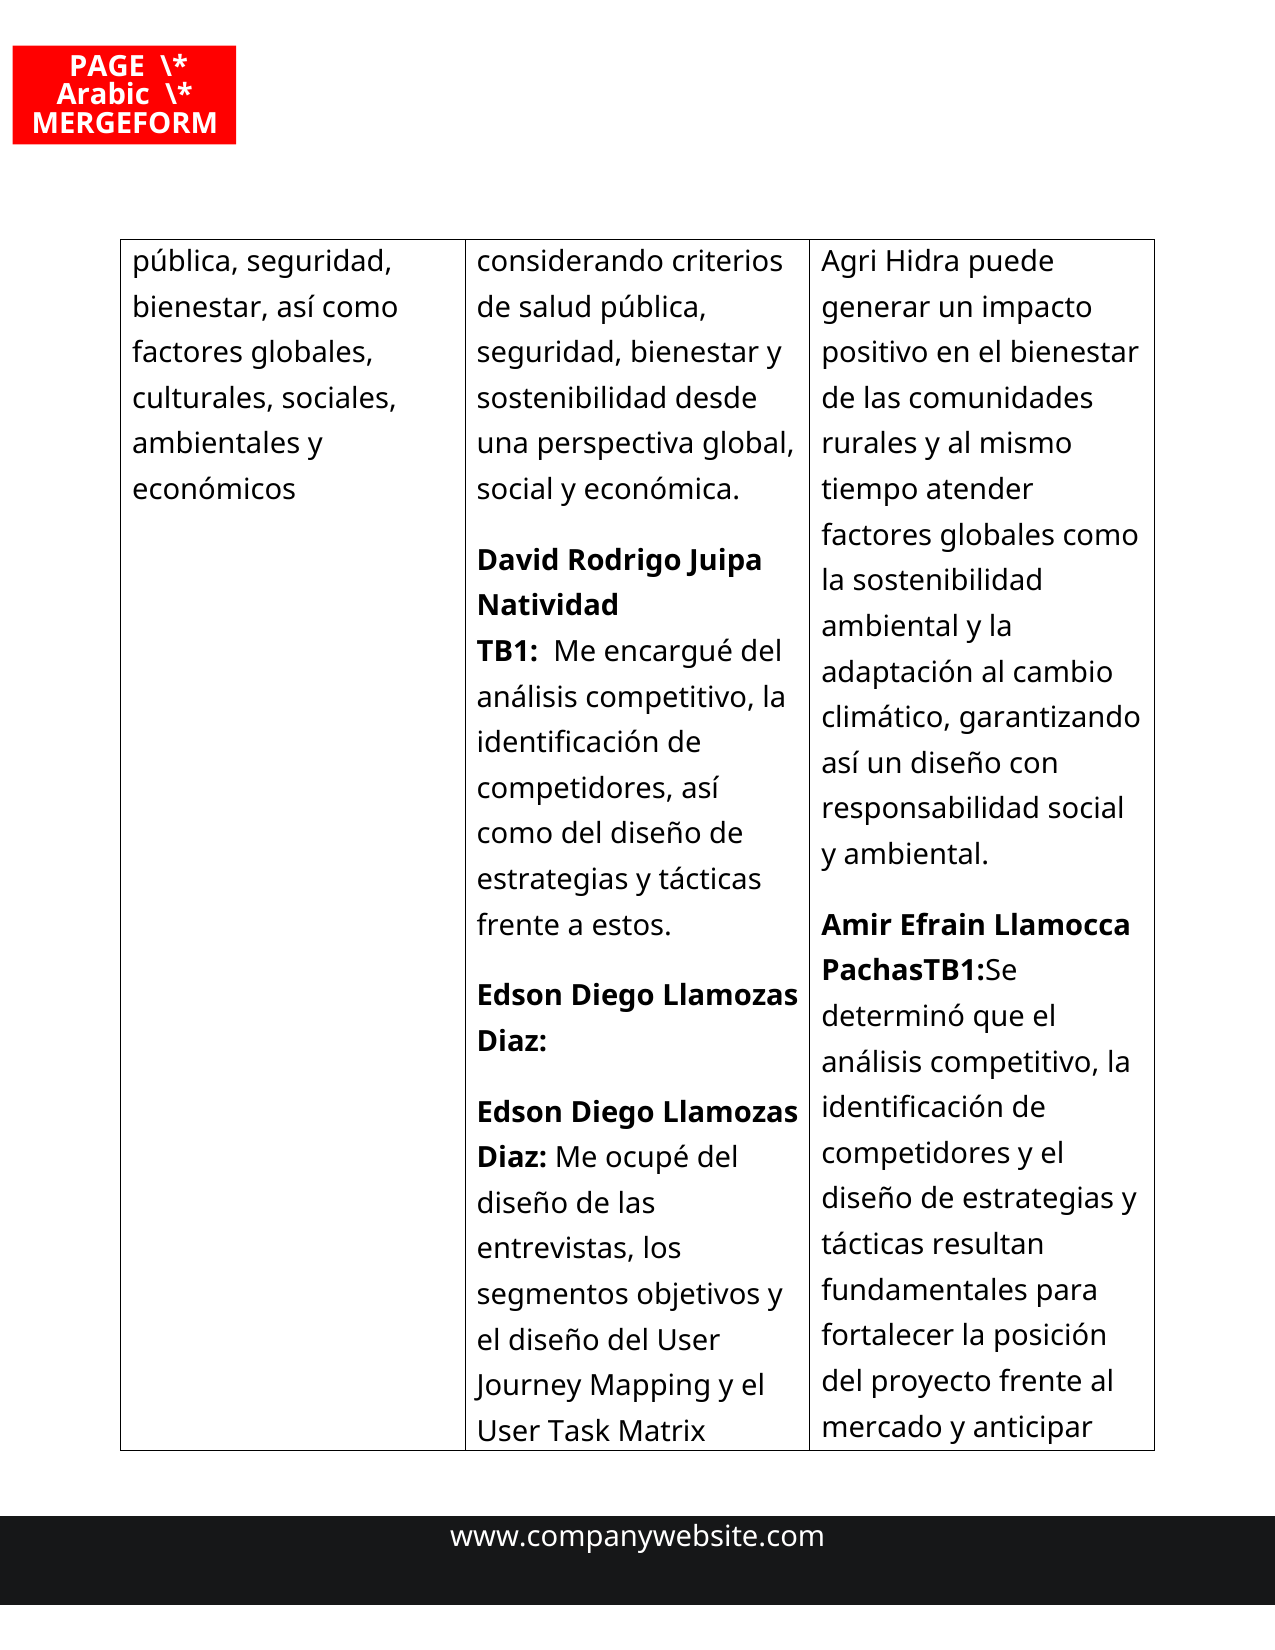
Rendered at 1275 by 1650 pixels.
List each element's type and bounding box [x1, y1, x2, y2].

table_cell [121, 240, 465, 1450]
table_cell [810, 240, 1154, 1450]
table_cell [466, 240, 809, 1450]
